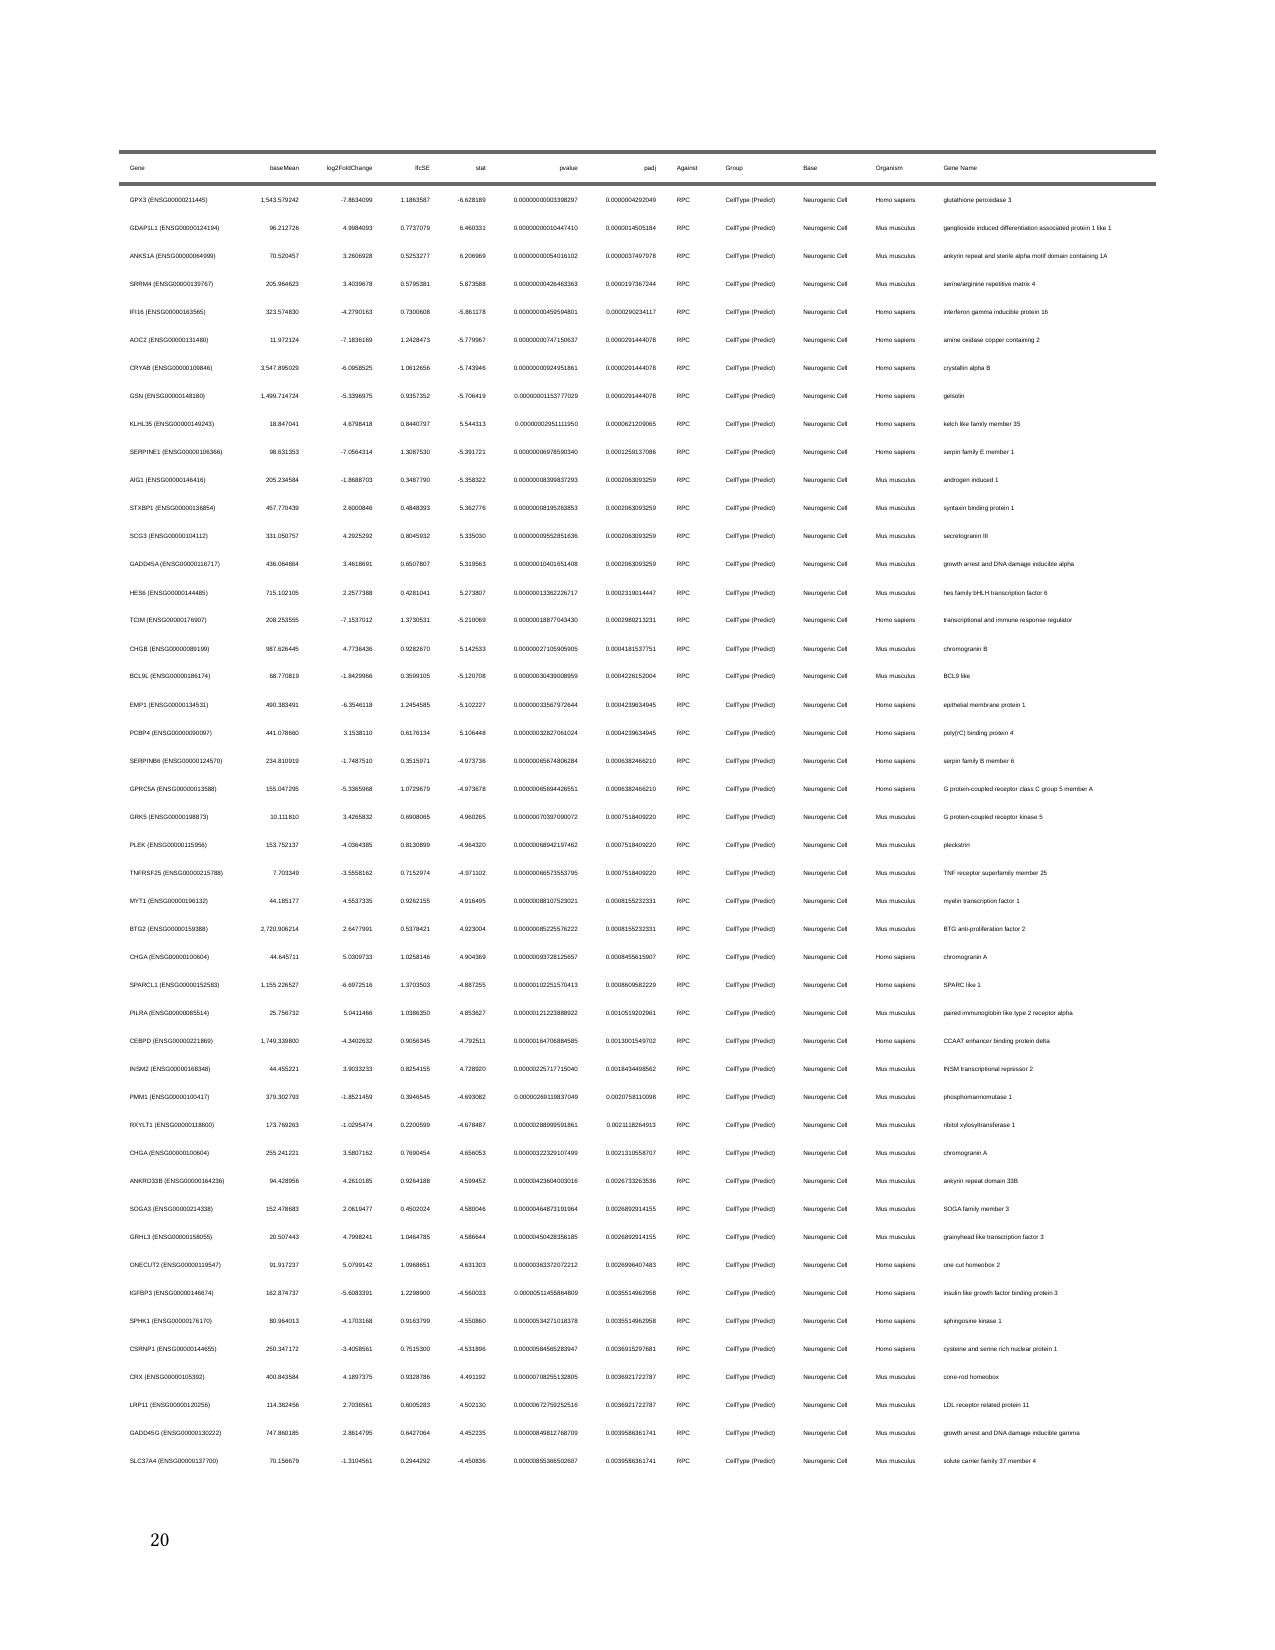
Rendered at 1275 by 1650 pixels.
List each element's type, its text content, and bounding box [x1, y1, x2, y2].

table_cell CellType (Predict) [715, 971, 793, 999]
table_cell PCBP4 (ENSG00000090097) [119, 719, 243, 747]
table_cell 441.078660 [243, 719, 309, 747]
table_cell Neurogenic Cell [793, 1083, 865, 1111]
table_cell CellType (Predict) [715, 999, 793, 1027]
table_cell Homo sapiens [865, 326, 933, 354]
table_cell Homo sapiens [865, 383, 933, 411]
table_cell 0.00000001153777029 [496, 383, 588, 411]
table_cell -7.1537012 [309, 607, 383, 635]
table_cell -5.3365968 [309, 775, 383, 803]
table_cell 0.0000291444078 [588, 355, 666, 382]
table_cell CellType (Predict) [715, 1027, 793, 1055]
table_cell GPRC5A (ENSG00000013588) [119, 775, 243, 803]
table_cell 4.7998241 [309, 1223, 383, 1251]
table_cell 3.4039678 [309, 270, 383, 298]
table_cell Mus musculus [865, 523, 933, 551]
table_cell -6.3546118 [309, 691, 383, 719]
table_cell Neurogenic Cell [793, 887, 865, 915]
table_cell 5.544313 [440, 411, 496, 438]
table_cell -5.706419 [440, 383, 496, 411]
table_cell 0.6507807 [383, 551, 440, 579]
table_cell 1.0464785 [383, 1223, 440, 1251]
table_cell Mus musculus [865, 579, 933, 607]
table_cell Neurogenic Cell [793, 747, 865, 775]
table_cell Mus musculus [865, 831, 933, 859]
table_cell KLHL35 (ENSG00000149243) [119, 411, 243, 438]
table_cell RPC [666, 1055, 715, 1083]
table_cell 94.428956 [243, 1167, 309, 1195]
table_cell 6.206969 [440, 243, 496, 270]
table_cell CellType (Predict) [715, 299, 793, 326]
table_cell CellType (Predict) [715, 915, 793, 943]
table_cell -3.5558162 [309, 859, 383, 887]
table_cell RPC [666, 971, 715, 999]
table_cell 4.586644 [440, 1223, 496, 1251]
table_cell ganglioside induced differentiation associated protein 1 like 1 [933, 214, 1156, 242]
table_cell RPC [666, 467, 715, 494]
table_cell 436.064864 [243, 551, 309, 579]
table_cell 0.7152974 [383, 859, 440, 887]
table_cell RPC [666, 691, 715, 719]
table_cell 0.0013001549702 [588, 1027, 666, 1055]
table_cell 0.0000037497978 [588, 243, 666, 270]
table_header Organism [865, 154, 933, 182]
table_cell Mus musculus [865, 214, 933, 242]
table_cell 7.703349 [243, 859, 309, 887]
table_cell 0.0039586361741 [588, 1419, 666, 1447]
table_cell 2,720.906214 [243, 915, 309, 943]
table_cell 0.0000291444078 [588, 383, 666, 411]
table_cell 0.00000708255132805 [496, 1363, 588, 1391]
table_cell cysteine and serine rich nuclear protein 1 [933, 1335, 1156, 1363]
table_cell 44.455221 [243, 1055, 309, 1083]
table_cell 0.0004181537751 [588, 635, 666, 663]
table_header Gene Name [933, 154, 1156, 182]
table_cell CellType (Predict) [715, 1447, 793, 1475]
table_cell CellType (Predict) [715, 1111, 793, 1139]
table_cell Homo sapiens [865, 971, 933, 999]
table_cell amine oxidase copper containing 2 [933, 326, 1156, 354]
table_cell CellType (Predict) [715, 691, 793, 719]
table_cell -4.792511 [440, 1027, 496, 1055]
table_cell RPC [666, 1139, 715, 1167]
table_cell -1.8521459 [309, 1083, 383, 1111]
table_cell BCL9 like [933, 663, 1156, 691]
table_cell CellType (Predict) [715, 495, 793, 523]
table_cell -4.964320 [440, 831, 496, 859]
table_cell 70.156679 [243, 1447, 309, 1475]
table_cell 0.4281041 [383, 579, 440, 607]
table_cell 1.0729679 [383, 775, 440, 803]
table_cell GDAP1L1 (ENSG00000124194) [119, 214, 243, 242]
table_cell AOC2 (ENSG00000131480) [119, 326, 243, 354]
table_header log2FoldChange [309, 154, 383, 182]
table_cell 1,155.226527 [243, 971, 309, 999]
table_cell 5.0411466 [309, 999, 383, 1027]
table_cell Mus musculus [865, 1167, 933, 1195]
table_cell 0.0004239634945 [588, 719, 666, 747]
table_cell 0.00000000459594801 [496, 299, 588, 326]
table_cell IFI16 (ENSG00000163565) [119, 299, 243, 326]
table_cell 0.00000000003398297 [496, 186, 588, 214]
table_cell -4.2790163 [309, 299, 383, 326]
table_cell 0.9262155 [383, 887, 440, 915]
table_cell ankyrin repeat domain 33B [933, 1167, 1156, 1195]
table_cell RPC [666, 719, 715, 747]
table_cell hes family bHLH transcription factor 6 [933, 579, 1156, 607]
table_cell Neurogenic Cell [793, 1391, 865, 1419]
table_cell Mus musculus [865, 915, 933, 943]
table_cell RPC [666, 1447, 715, 1475]
table_cell 1.3730531 [383, 607, 440, 635]
table_cell CellType (Predict) [715, 186, 793, 214]
table_cell RXYLT1 (ENSG00000118600) [119, 1111, 243, 1139]
table_cell CellType (Predict) [715, 1391, 793, 1419]
table_cell STXBP1 (ENSG00000136854) [119, 495, 243, 523]
table_header Gene [119, 154, 243, 182]
table_cell gelsolin [933, 383, 1156, 411]
table_cell 0.0036921722787 [588, 1363, 666, 1391]
table_cell 91.917237 [243, 1251, 309, 1279]
table_cell Homo sapiens [865, 691, 933, 719]
table_cell 1.0612656 [383, 355, 440, 382]
table_cell 20.507443 [243, 1223, 309, 1251]
table_cell ANKS1A (ENSG00000064999) [119, 243, 243, 270]
table_cell 255.241221 [243, 1139, 309, 1167]
table_cell 0.3515971 [383, 747, 440, 775]
table_cell SERPINE1 (ENSG00000106366) [119, 439, 243, 467]
table_cell RPC [666, 999, 715, 1027]
table_cell serpin family B member 6 [933, 747, 1156, 775]
table_cell Homo sapiens [865, 299, 933, 326]
table_cell GPX3 (ENSG00000211445) [119, 186, 243, 214]
table_cell 1.3087530 [383, 439, 440, 467]
table_cell Mus musculus [865, 887, 933, 915]
table_cell 0.00000322329107499 [496, 1139, 588, 1167]
table_cell MYT1 (ENSG00000196132) [119, 887, 243, 915]
table_cell RPC [666, 635, 715, 663]
table_cell 0.0002063093259 [588, 551, 666, 579]
table_cell 5.0309733 [309, 943, 383, 971]
table_cell 0.00000000747150637 [496, 326, 588, 354]
table_cell RPC [666, 1167, 715, 1195]
table_cell -3.4058561 [309, 1335, 383, 1363]
table_cell 0.0035514962958 [588, 1279, 666, 1307]
table_cell Neurogenic Cell [793, 1195, 865, 1223]
table_cell CRX (ENSG00000105392) [119, 1363, 243, 1391]
table_cell EMP1 (ENSG00000134531) [119, 691, 243, 719]
table_cell 0.00000511455864809 [496, 1279, 588, 1307]
table_cell 4.580046 [440, 1195, 496, 1223]
table_cell RPC [666, 1083, 715, 1111]
table_cell 0.6176134 [383, 719, 440, 747]
table_cell 11.972124 [243, 326, 309, 354]
table_cell ribitol xylosyltransferase 1 [933, 1111, 1156, 1139]
table_cell interferon gamma inducible protein 16 [933, 299, 1156, 326]
table_cell SCG3 (ENSG00000104112) [119, 523, 243, 551]
table_cell -4.973736 [440, 747, 496, 775]
table_cell 1.2454585 [383, 691, 440, 719]
table_cell 3.4618691 [309, 551, 383, 579]
table_cell SRRM4 (ENSG00000139767) [119, 270, 243, 298]
table_cell RPC [666, 1279, 715, 1307]
table_cell SOGA family member 3 [933, 1195, 1156, 1223]
table_cell Neurogenic Cell [793, 607, 865, 635]
table_cell Homo sapiens [865, 1307, 933, 1335]
table_cell 0.7690454 [383, 1139, 440, 1167]
table_cell Homo sapiens [865, 439, 933, 467]
table_cell transcriptional and immune response regulator [933, 607, 1156, 635]
table_cell -4.3402632 [309, 1027, 383, 1055]
table_cell RPC [666, 747, 715, 775]
table_cell 0.00000027105905905 [496, 635, 588, 663]
table_cell RPC [666, 523, 715, 551]
table_cell 0.0004226152004 [588, 663, 666, 691]
table_cell 0.0036915297681 [588, 1335, 666, 1363]
table_cell 80.964013 [243, 1307, 309, 1335]
table_cell 0.0036921722787 [588, 1391, 666, 1419]
table_cell 5.873588 [440, 270, 496, 298]
table_cell 0.2944292 [383, 1447, 440, 1475]
table_cell -6.0958525 [309, 355, 383, 382]
table_cell CellType (Predict) [715, 1139, 793, 1167]
table_cell sphingosine kinase 1 [933, 1307, 1156, 1335]
table_cell Neurogenic Cell [793, 1055, 865, 1083]
table_cell INSM transcriptional repressor 2 [933, 1055, 1156, 1083]
table_cell 0.0001259137086 [588, 439, 666, 467]
table_cell 0.00000008195263853 [496, 495, 588, 523]
table_cell 0.00000269119837049 [496, 1083, 588, 1111]
table_cell 1.1863587 [383, 186, 440, 214]
table_cell Neurogenic Cell [793, 326, 865, 354]
table_cell 0.0000290234117 [588, 299, 666, 326]
table_cell 3.1538110 [309, 719, 383, 747]
table_cell SPARC like 1 [933, 971, 1156, 999]
table_cell 0.9264188 [383, 1167, 440, 1195]
table_cell 0.8254155 [383, 1055, 440, 1083]
table_cell RPC [666, 1223, 715, 1251]
table_cell 4.2925292 [309, 523, 383, 551]
table_cell chromogranin A [933, 943, 1156, 971]
table_cell 0.0018434498562 [588, 1055, 666, 1083]
table_cell grainyhead like transcription factor 3 [933, 1223, 1156, 1251]
table_cell 0.00000068942197462 [496, 831, 588, 859]
table_cell HES6 (ENSG00000144485) [119, 579, 243, 607]
table_cell 0.0020758110098 [588, 1083, 666, 1111]
table_cell 3.5807162 [309, 1139, 383, 1167]
table_cell -5.6083391 [309, 1279, 383, 1307]
table_cell -1.7487510 [309, 747, 383, 775]
table_cell 0.0002063093259 [588, 467, 666, 494]
table_cell Neurogenic Cell [793, 1335, 865, 1363]
table_cell RPC [666, 411, 715, 438]
table_cell 331.050757 [243, 523, 309, 551]
table_cell 4.853627 [440, 999, 496, 1027]
table_cell Neurogenic Cell [793, 1139, 865, 1167]
table_cell RPC [666, 355, 715, 382]
table_cell 250.347172 [243, 1335, 309, 1363]
table_cell Mus musculus [865, 1391, 933, 1419]
table_cell 457.770439 [243, 495, 309, 523]
table_cell SPHK1 (ENSG00000176170) [119, 1307, 243, 1335]
table_header stat [440, 154, 496, 182]
table_cell 6.460331 [440, 214, 496, 242]
table_cell 0.8045932 [383, 523, 440, 551]
table_cell Neurogenic Cell [793, 270, 865, 298]
table_cell 1.2428473 [383, 326, 440, 354]
table_cell 0.0000621209065 [588, 411, 666, 438]
table_cell 0.00000093728125657 [496, 943, 588, 971]
table_cell 173.769263 [243, 1111, 309, 1139]
table_header Base [793, 154, 865, 182]
table_cell RPC [666, 1363, 715, 1391]
table_cell CellType (Predict) [715, 859, 793, 887]
table_cell serine/arginine repetitive matrix 4 [933, 270, 1156, 298]
table_cell ankyrin repeat and sterile alpha motif domain containing 1A [933, 243, 1156, 270]
table_cell -1.0295474 [309, 1111, 383, 1139]
table_cell -4.971102 [440, 859, 496, 887]
table_cell CellType (Predict) [715, 1251, 793, 1279]
table_cell 0.00000070397090072 [496, 803, 588, 831]
table_cell -5.210069 [440, 607, 496, 635]
table_cell -4.678487 [440, 1111, 496, 1139]
table_cell Neurogenic Cell [793, 439, 865, 467]
table_cell 0.00000009552851636 [496, 523, 588, 551]
table_cell 0.0006382466210 [588, 747, 666, 775]
table_cell 4.599452 [440, 1167, 496, 1195]
table_cell Neurogenic Cell [793, 915, 865, 943]
table_cell 0.9163799 [383, 1307, 440, 1335]
table_cell RPC [666, 439, 715, 467]
table_cell 0.00000849812768709 [496, 1419, 588, 1447]
table_cell 2.0619477 [309, 1195, 383, 1223]
table_cell 5.142533 [440, 635, 496, 663]
table_cell Mus musculus [865, 1055, 933, 1083]
table_cell -5.3396975 [309, 383, 383, 411]
table_cell CellType (Predict) [715, 607, 793, 635]
table_cell Mus musculus [865, 243, 933, 270]
table_cell secretogranin III [933, 523, 1156, 551]
table_cell Neurogenic Cell [793, 186, 865, 214]
table_cell 162.874737 [243, 1279, 309, 1307]
table_cell 323.574830 [243, 299, 309, 326]
table_cell -6.628189 [440, 186, 496, 214]
table_header baseMean [243, 154, 309, 182]
table_cell 4.452235 [440, 1419, 496, 1447]
table_cell ONECUT2 (ENSG00000119547) [119, 1251, 243, 1279]
table_cell 4.656053 [440, 1139, 496, 1167]
table_cell -4.0364385 [309, 831, 383, 859]
table_cell TCIM (ENSG00000176907) [119, 607, 243, 635]
table_cell 4.728920 [440, 1055, 496, 1083]
table_cell 4.6798418 [309, 411, 383, 438]
table_cell 0.00000008399837293 [496, 467, 588, 494]
table_cell RPC [666, 1111, 715, 1139]
table_cell 0.00000000010447410 [496, 214, 588, 242]
table_cell -4.887255 [440, 971, 496, 999]
table_cell 0.9282670 [383, 635, 440, 663]
table_cell CellType (Predict) [715, 579, 793, 607]
table_cell Neurogenic Cell [793, 1223, 865, 1251]
table_cell CCAAT enhancer binding protein delta [933, 1027, 1156, 1055]
table_cell -7.8634099 [309, 186, 383, 214]
table_cell RPC [666, 243, 715, 270]
table_cell BTG2 (ENSG00000159388) [119, 915, 243, 943]
table_cell 0.00000085225576222 [496, 915, 588, 943]
table_cell 0.6427064 [383, 1419, 440, 1447]
table_cell -4.973678 [440, 775, 496, 803]
table_cell Neurogenic Cell [793, 1167, 865, 1195]
table_cell TNFRSF25 (ENSG00000215788) [119, 859, 243, 887]
table_cell CEBPD (ENSG00000221869) [119, 1027, 243, 1055]
table_cell 0.6908065 [383, 803, 440, 831]
table_cell myelin transcription factor 1 [933, 887, 1156, 915]
table_cell 0.0007518409220 [588, 831, 666, 859]
table_cell CellType (Predict) [715, 383, 793, 411]
table_cell CellType (Predict) [715, 719, 793, 747]
table_cell 1.0386350 [383, 999, 440, 1027]
table_cell 0.00000088107523021 [496, 887, 588, 915]
table_cell 4.904369 [440, 943, 496, 971]
table_cell 0.0039586361741 [588, 1447, 666, 1475]
table_cell 0.4848393 [383, 495, 440, 523]
table_cell CellType (Predict) [715, 326, 793, 354]
table_cell 0.8130899 [383, 831, 440, 859]
table_cell PILRA (ENSG00000085514) [119, 999, 243, 1027]
table_cell IGFBP3 (ENSG00000146674) [119, 1279, 243, 1307]
table_cell 4.916495 [440, 887, 496, 915]
table_cell -5.861178 [440, 299, 496, 326]
table_cell Mus musculus [865, 1223, 933, 1251]
table_cell 0.0007518409220 [588, 859, 666, 887]
table_cell 3,547.895029 [243, 355, 309, 382]
table_cell -1.3104561 [309, 1447, 383, 1475]
table_cell CellType (Predict) [715, 551, 793, 579]
table_cell Homo sapiens [865, 775, 933, 803]
table_cell 1.3703503 [383, 971, 440, 999]
table_cell 0.0002063093259 [588, 495, 666, 523]
table_cell -1.8688703 [309, 467, 383, 494]
table_cell 2.6477991 [309, 915, 383, 943]
table_cell CellType (Predict) [715, 1083, 793, 1111]
table_cell solute carrier family 37 member 4 [933, 1447, 1156, 1475]
table_cell GADD45A (ENSG00000116717) [119, 551, 243, 579]
table_cell Neurogenic Cell [793, 943, 865, 971]
table_cell -5.391721 [440, 439, 496, 467]
table_cell BTG anti-proliferation factor 2 [933, 915, 1156, 943]
table_header Group [715, 154, 793, 182]
table_cell -7.1836169 [309, 326, 383, 354]
table_cell Neurogenic Cell [793, 1251, 865, 1279]
table_cell Neurogenic Cell [793, 495, 865, 523]
table_cell one cut homeobox 2 [933, 1251, 1156, 1279]
table_cell 0.0000197367244 [588, 270, 666, 298]
table_cell 96.212726 [243, 214, 309, 242]
table_cell pleckstrin [933, 831, 1156, 859]
table_cell 2.8614795 [309, 1419, 383, 1447]
table_cell GRK5 (ENSG00000198873) [119, 803, 243, 831]
table_cell 5.319563 [440, 551, 496, 579]
table_cell RPC [666, 607, 715, 635]
table_cell Homo sapiens [865, 355, 933, 382]
table_cell CellType (Predict) [715, 243, 793, 270]
table_cell Neurogenic Cell [793, 635, 865, 663]
table_cell 10.111810 [243, 803, 309, 831]
table_cell 0.9357352 [383, 383, 440, 411]
table_cell 0.8440797 [383, 411, 440, 438]
table_cell 0.6005283 [383, 1391, 440, 1419]
table_cell 5.106448 [440, 719, 496, 747]
table_cell 0.2200599 [383, 1111, 440, 1139]
table_cell CHGA (ENSG00000100604) [119, 943, 243, 971]
table_cell Mus musculus [865, 635, 933, 663]
table_cell GRHL3 (ENSG00000158055) [119, 1223, 243, 1251]
table_cell CellType (Predict) [715, 411, 793, 438]
table_cell CellType (Predict) [715, 355, 793, 382]
table_cell 1.0258146 [383, 943, 440, 971]
table_cell 0.00000102251570413 [496, 971, 588, 999]
table_cell 4.5537335 [309, 887, 383, 915]
table_cell 0.00000164706884585 [496, 1027, 588, 1055]
table_cell G protein-coupled receptor class C group 5 member A [933, 775, 1156, 803]
table_cell RPC [666, 663, 715, 691]
table_cell 0.00000000924951861 [496, 355, 588, 382]
table_cell CRYAB (ENSG00000109846) [119, 355, 243, 382]
table_cell 0.0002319014447 [588, 579, 666, 607]
table_cell 0.00000010401651408 [496, 551, 588, 579]
table_cell -4.450836 [440, 1447, 496, 1475]
table_cell CellType (Predict) [715, 943, 793, 971]
table_cell Neurogenic Cell [793, 214, 865, 242]
table_cell GADD45G (ENSG00000130222) [119, 1419, 243, 1447]
table_cell Homo sapiens [865, 719, 933, 747]
table_cell kelch like family member 35 [933, 411, 1156, 438]
table_cell 0.00000584565283947 [496, 1335, 588, 1363]
table_cell 0.00000288999591861 [496, 1111, 588, 1139]
table_cell RPC [666, 214, 715, 242]
table_cell 0.0008155232331 [588, 887, 666, 915]
table_cell 4.7736436 [309, 635, 383, 663]
table_cell RPC [666, 551, 715, 579]
table_cell Neurogenic Cell [793, 355, 865, 382]
table_cell 0.00000006978590340 [496, 439, 588, 467]
table_cell RPC [666, 859, 715, 887]
table_cell 0.0004239634945 [588, 691, 666, 719]
table_cell 0.9328786 [383, 1363, 440, 1391]
table_cell CellType (Predict) [715, 270, 793, 298]
table_cell 747.860185 [243, 1419, 309, 1447]
table_cell syntaxin binding protein 1 [933, 495, 1156, 523]
table_cell Neurogenic Cell [793, 859, 865, 887]
table_cell 0.0026892914155 [588, 1195, 666, 1223]
table_cell RPC [666, 1027, 715, 1055]
table_cell CellType (Predict) [715, 439, 793, 467]
table_cell Neurogenic Cell [793, 831, 865, 859]
table_cell Neurogenic Cell [793, 663, 865, 691]
table_cell 0.0006382466210 [588, 775, 666, 803]
table_cell RPC [666, 1391, 715, 1419]
table_cell RPC [666, 383, 715, 411]
table_cell 0.00000066573553795 [496, 859, 588, 887]
table_cell Homo sapiens [865, 1279, 933, 1307]
table_cell BCL9L (ENSG00000186174) [119, 663, 243, 691]
table_cell 5.273807 [440, 579, 496, 607]
table_cell RPC [666, 1419, 715, 1447]
table_cell Neurogenic Cell [793, 383, 865, 411]
table_cell TNF receptor superfamily member 25 [933, 859, 1156, 887]
table_cell Neurogenic Cell [793, 775, 865, 803]
table_cell 208.253555 [243, 607, 309, 635]
table_cell -4.693082 [440, 1083, 496, 1111]
table_cell Mus musculus [865, 551, 933, 579]
table_header padj [588, 154, 666, 182]
table_cell AIG1 (ENSG00000146416) [119, 467, 243, 494]
table_cell poly(rC) binding protein 4 [933, 719, 1156, 747]
table_cell 234.810919 [243, 747, 309, 775]
table_cell -4.560033 [440, 1279, 496, 1307]
table_cell 4.2610185 [309, 1167, 383, 1195]
table_cell 0.00000013362226717 [496, 579, 588, 607]
table_cell 3.2606928 [309, 243, 383, 270]
table_cell RPC [666, 326, 715, 354]
table_cell 0.0002063093259 [588, 523, 666, 551]
table_cell 0.3599105 [383, 663, 440, 691]
table_cell Neurogenic Cell [793, 551, 865, 579]
table_cell insulin like growth factor binding protein 3 [933, 1279, 1156, 1307]
table_cell -5.779967 [440, 326, 496, 354]
table_cell 1.2298900 [383, 1279, 440, 1307]
table_cell CHGA (ENSG00000100604) [119, 1139, 243, 1167]
table_cell crystallin alpha B [933, 355, 1156, 382]
table_cell Neurogenic Cell [793, 467, 865, 494]
table_cell RPC [666, 186, 715, 214]
table_cell 0.0007518409220 [588, 803, 666, 831]
table_cell -1.8429966 [309, 663, 383, 691]
table_cell 0.00000225717715040 [496, 1055, 588, 1083]
table_cell RPC [666, 831, 715, 859]
table_cell -5.120708 [440, 663, 496, 691]
table_cell growth arrest and DNA damage inducible gamma [933, 1419, 1156, 1447]
table_cell LRP11 (ENSG00000120256) [119, 1391, 243, 1419]
table_cell RPC [666, 270, 715, 298]
table_cell Homo sapiens [865, 747, 933, 775]
table_cell Homo sapiens [865, 186, 933, 214]
table_cell RPC [666, 1195, 715, 1223]
table_cell 0.00000018877043430 [496, 607, 588, 635]
table_cell 0.00000065694426551 [496, 775, 588, 803]
table_cell CellType (Predict) [715, 1167, 793, 1195]
table_cell 0.0000014505184 [588, 214, 666, 242]
table_cell 0.0026996407483 [588, 1251, 666, 1279]
table_cell 0.00000855366502607 [496, 1447, 588, 1475]
table_cell Mus musculus [865, 495, 933, 523]
table_cell 25.756732 [243, 999, 309, 1027]
table_cell SPARCL1 (ENSG00000152583) [119, 971, 243, 999]
table_cell CellType (Predict) [715, 887, 793, 915]
table_cell -6.6972516 [309, 971, 383, 999]
table_cell G protein-coupled receptor kinase 5 [933, 803, 1156, 831]
table_cell 0.00000000426463363 [496, 270, 588, 298]
table_cell 0.00000450428356185 [496, 1223, 588, 1251]
table_cell 44.645711 [243, 943, 309, 971]
table_cell 18.847041 [243, 411, 309, 438]
table_cell phosphomannomutase 1 [933, 1083, 1156, 1111]
table_cell 0.0021310558707 [588, 1139, 666, 1167]
table_cell RPC [666, 1251, 715, 1279]
table_cell 0.0026892914155 [588, 1223, 666, 1251]
table_cell 0.3487790 [383, 467, 440, 494]
table_cell CellType (Predict) [715, 831, 793, 859]
table_cell CellType (Predict) [715, 523, 793, 551]
table_cell Mus musculus [865, 1139, 933, 1167]
table_cell 0.00000672759252516 [496, 1391, 588, 1419]
table_cell 2.2577388 [309, 579, 383, 607]
table_cell paired immunoglobin like type 2 receptor alpha [933, 999, 1156, 1027]
table_cell 0.7300608 [383, 299, 440, 326]
table_cell Mus musculus [865, 270, 933, 298]
table_cell Mus musculus [865, 467, 933, 494]
table_cell 0.0035514962958 [588, 1307, 666, 1335]
table_cell 4.502130 [440, 1391, 496, 1419]
table_cell Mus musculus [865, 999, 933, 1027]
table_cell Neurogenic Cell [793, 1447, 865, 1475]
table_cell Homo sapiens [865, 411, 933, 438]
table_cell 0.7515300 [383, 1335, 440, 1363]
table_cell Homo sapiens [865, 1251, 933, 1279]
table_cell 2.6000846 [309, 495, 383, 523]
table_cell Neurogenic Cell [793, 691, 865, 719]
table_cell 4.9984093 [309, 214, 383, 242]
table_cell 1,749.339800 [243, 1027, 309, 1055]
table_cell RPC [666, 1307, 715, 1335]
table_cell 4.923004 [440, 915, 496, 943]
table_cell 490.383491 [243, 691, 309, 719]
table_cell 0.0002980213231 [588, 607, 666, 635]
table_cell Neurogenic Cell [793, 299, 865, 326]
table_cell LDL receptor related protein 11 [933, 1391, 1156, 1419]
table_cell CellType (Predict) [715, 1307, 793, 1335]
table_cell 0.0021118264913 [588, 1111, 666, 1139]
table_cell CellType (Predict) [715, 467, 793, 494]
table_cell CellType (Predict) [715, 747, 793, 775]
table_cell 0.0000004292049 [588, 186, 666, 214]
table_cell CellType (Predict) [715, 635, 793, 663]
table_header Against [666, 154, 715, 182]
table_cell Neurogenic Cell [793, 971, 865, 999]
table_cell 0.00000002951111950 [496, 411, 588, 438]
table_cell androgen induced 1 [933, 467, 1156, 494]
table_cell 44.185177 [243, 887, 309, 915]
table_cell 4.631303 [440, 1251, 496, 1279]
table_cell PMM1 (ENSG00000100417) [119, 1083, 243, 1111]
table_header pvalue [496, 154, 588, 182]
table_cell 0.7737079 [383, 214, 440, 242]
table_cell Mus musculus [865, 663, 933, 691]
table_cell CellType (Predict) [715, 1279, 793, 1307]
table_cell SLC37A4 (ENSG00000137700) [119, 1447, 243, 1475]
table_cell 0.00000030439008959 [496, 663, 588, 691]
table_cell 2.7036561 [309, 1391, 383, 1419]
table_cell 0.0000291444078 [588, 326, 666, 354]
table_cell 0.3946545 [383, 1083, 440, 1111]
table_cell CSRNP1 (ENSG00000144655) [119, 1335, 243, 1363]
table_cell 153.752137 [243, 831, 309, 859]
table_cell CellType (Predict) [715, 214, 793, 242]
table_cell 0.00000464873191964 [496, 1195, 588, 1223]
table_cell 0.00000423604003016 [496, 1167, 588, 1195]
table_cell -5.743946 [440, 355, 496, 382]
table_cell Neurogenic Cell [793, 523, 865, 551]
table_cell 0.5253277 [383, 243, 440, 270]
table_cell 0.00000534271018378 [496, 1307, 588, 1335]
table_cell Neurogenic Cell [793, 243, 865, 270]
table_cell 1,543.579242 [243, 186, 309, 214]
table_cell Neurogenic Cell [793, 1027, 865, 1055]
table_cell RPC [666, 299, 715, 326]
table_cell ANKRD33B (ENSG00000164236) [119, 1167, 243, 1195]
table_cell 5.362776 [440, 495, 496, 523]
table_cell 5.0799142 [309, 1251, 383, 1279]
table_cell 0.0008609582229 [588, 971, 666, 999]
table_cell Homo sapiens [865, 607, 933, 635]
table_cell 0.00000363372072212 [496, 1251, 588, 1279]
table_cell CellType (Predict) [715, 1195, 793, 1223]
table_cell Mus musculus [865, 859, 933, 887]
table_cell RPC [666, 775, 715, 803]
table_cell 205.234584 [243, 467, 309, 494]
table_cell CellType (Predict) [715, 803, 793, 831]
table_cell PLEK (ENSG00000115956) [119, 831, 243, 859]
table_cell Neurogenic Cell [793, 1363, 865, 1391]
table_cell 152.478683 [243, 1195, 309, 1223]
table_cell 0.0008455615907 [588, 943, 666, 971]
table_cell CellType (Predict) [715, 1223, 793, 1251]
table_cell CellType (Predict) [715, 775, 793, 803]
table_cell RPC [666, 943, 715, 971]
table_cell -5.102227 [440, 691, 496, 719]
table_cell Neurogenic Cell [793, 1307, 865, 1335]
table_cell 70.520457 [243, 243, 309, 270]
table_cell CellType (Predict) [715, 1335, 793, 1363]
table_cell Mus musculus [865, 1083, 933, 1111]
table_cell 0.00000033567972644 [496, 691, 588, 719]
table_cell 0.0008155232331 [588, 915, 666, 943]
table_cell Neurogenic Cell [793, 1419, 865, 1447]
table_cell 4.1897375 [309, 1363, 383, 1391]
table_cell cone-rod homeobox [933, 1363, 1156, 1391]
table_cell Mus musculus [865, 803, 933, 831]
table_cell 1,499.714724 [243, 383, 309, 411]
table_cell growth arrest and DNA damage inducible alpha [933, 551, 1156, 579]
table_cell 4.491192 [440, 1363, 496, 1391]
table_cell chromogranin A [933, 1139, 1156, 1167]
table_cell Mus musculus [865, 1111, 933, 1139]
table_cell 68.770819 [243, 663, 309, 691]
table_cell Mus musculus [865, 1363, 933, 1391]
table_cell chromogranin B [933, 635, 1156, 663]
table_cell 155.047295 [243, 775, 309, 803]
table_cell 715.102105 [243, 579, 309, 607]
table_cell Neurogenic Cell [793, 579, 865, 607]
table_cell 0.5378421 [383, 915, 440, 943]
table_cell 205.964623 [243, 270, 309, 298]
table_cell serpin family E member 1 [933, 439, 1156, 467]
table_cell CellType (Predict) [715, 1419, 793, 1447]
table_cell -4.1703168 [309, 1307, 383, 1335]
table_cell RPC [666, 887, 715, 915]
table_cell Mus musculus [865, 1419, 933, 1447]
table_cell Mus musculus [865, 1195, 933, 1223]
table_cell Neurogenic Cell [793, 719, 865, 747]
table_cell CellType (Predict) [715, 1055, 793, 1083]
table_cell SOGA3 (ENSG00000214338) [119, 1195, 243, 1223]
table_cell INSM2 (ENSG00000168348) [119, 1055, 243, 1083]
table_cell RPC [666, 495, 715, 523]
table_cell 0.00000000054016102 [496, 243, 588, 270]
table_cell 0.0026733263536 [588, 1167, 666, 1195]
table_cell 0.9056345 [383, 1027, 440, 1055]
table_cell 0.00000065674806284 [496, 747, 588, 775]
table_cell epithelial membrane protein 1 [933, 691, 1156, 719]
table_cell CHGB (ENSG00000089199) [119, 635, 243, 663]
table_cell CellType (Predict) [715, 1363, 793, 1391]
table_cell Neurogenic Cell [793, 803, 865, 831]
table_cell 114.362456 [243, 1391, 309, 1419]
table_cell 3.9033233 [309, 1055, 383, 1083]
table_cell 3.4265832 [309, 803, 383, 831]
table_cell Homo sapiens [865, 1027, 933, 1055]
table_cell Homo sapiens [865, 943, 933, 971]
table_cell CellType (Predict) [715, 663, 793, 691]
table_header lfcSE [383, 154, 440, 182]
table_cell -4.531896 [440, 1335, 496, 1363]
table_cell SERPINB6 (ENSG00000124570) [119, 747, 243, 775]
table_cell 0.00000032827061024 [496, 719, 588, 747]
table_cell RPC [666, 1335, 715, 1363]
table_cell 98.631353 [243, 439, 309, 467]
table_cell Neurogenic Cell [793, 1279, 865, 1307]
table_cell Neurogenic Cell [793, 1111, 865, 1139]
table_cell -4.550860 [440, 1307, 496, 1335]
table_cell 1.0968651 [383, 1251, 440, 1279]
table_cell Neurogenic Cell [793, 999, 865, 1027]
table_cell 0.0010519202961 [588, 999, 666, 1027]
table_cell 987.626445 [243, 635, 309, 663]
table_cell -7.0564314 [309, 439, 383, 467]
table_cell 379.302793 [243, 1083, 309, 1111]
table_cell -5.358322 [440, 467, 496, 494]
table_cell 5.335030 [440, 523, 496, 551]
table_cell Mus musculus [865, 1447, 933, 1475]
table_cell RPC [666, 915, 715, 943]
table_cell glutathione peroxidase 3 [933, 186, 1156, 214]
table_cell Neurogenic Cell [793, 411, 865, 438]
table_cell 4.960265 [440, 803, 496, 831]
table_cell GSN (ENSG00000148180) [119, 383, 243, 411]
table_cell 400.843584 [243, 1363, 309, 1391]
table_cell RPC [666, 579, 715, 607]
table_cell 0.00000121223888922 [496, 999, 588, 1027]
table_cell 0.4502024 [383, 1195, 440, 1223]
table_cell RPC [666, 803, 715, 831]
table_cell Homo sapiens [865, 1335, 933, 1363]
table_cell 0.5795381 [383, 270, 440, 298]
